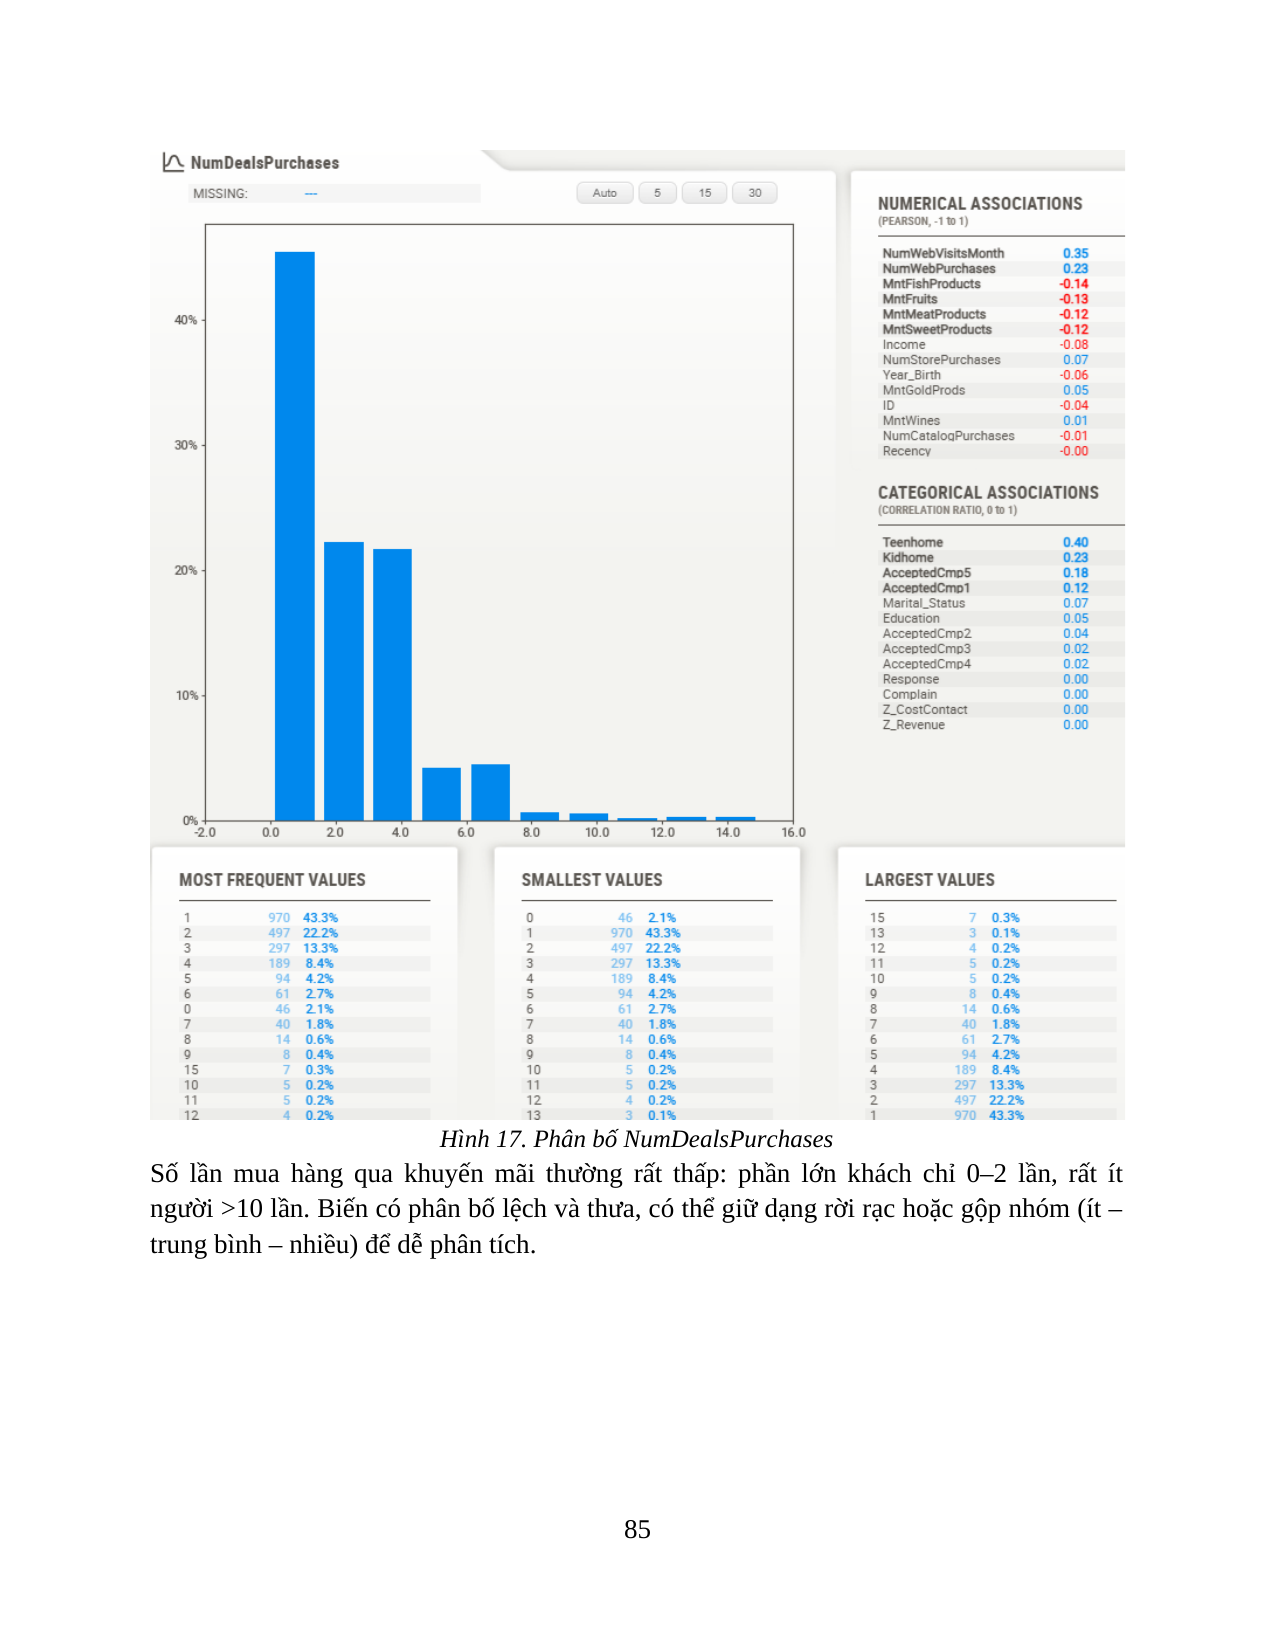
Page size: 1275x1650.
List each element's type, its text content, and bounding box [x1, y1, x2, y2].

text Hình 17. Phân bố NumDealsPurchases [150, 1124, 1125, 1152]
text Số lần mua hàng qua khuyến mãi thường rất thấp: phần lớn khách chỉ 0–2 lần, rất ít người >10 lần. Biến có phân bố lệch và thưa, có thể giữ dạng rời rạc hoặc gộp nhóm (ít – trung bình – nhiều) để dễ phân tích. [150, 1157, 1125, 1259]
picture [150, 150, 1125, 1120]
